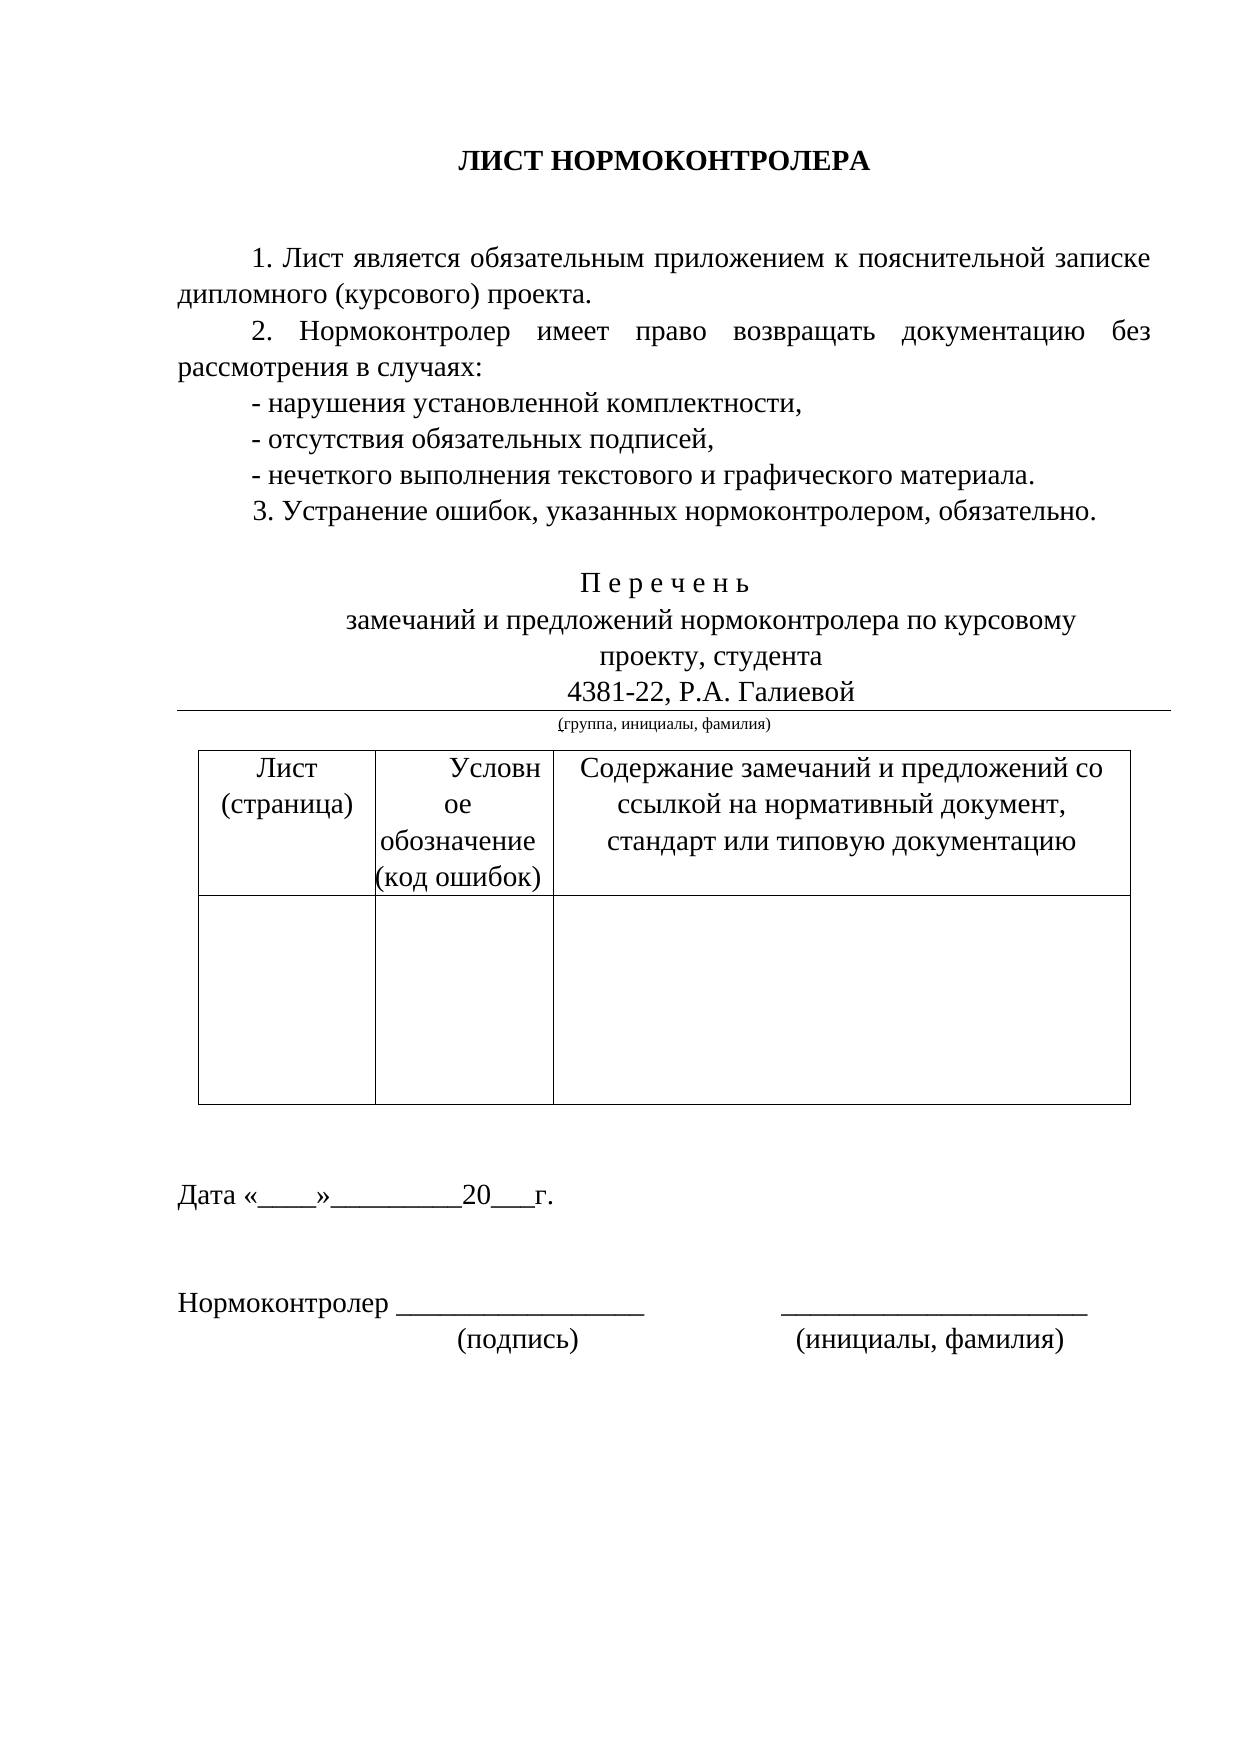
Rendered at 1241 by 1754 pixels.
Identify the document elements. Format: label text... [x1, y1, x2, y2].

table_header Условное обозначение (код ошибок) [376, 751, 553, 894]
text (подпись) (инициалы, фамилия) [177, 1321, 1152, 1355]
table_header Содержание замечаний и предложений со ссылкой на нормативный документ, стандарт или типовую документацию [554, 751, 1130, 894]
text - отсутствия обязательных подписей, [215, 421, 1152, 454]
table_header Лист (страница) [199, 751, 375, 894]
table_cell [376, 896, 553, 1103]
text замечаний и предложений нормоконтролера по курсовому [177, 602, 1171, 635]
subtitle ЛИСТ НОРМОКОНТРОЛЕРА [177, 143, 1152, 177]
text 3. Устранение ошибок, указанных нормоконтролером, обязательно. [177, 493, 1152, 527]
text П е р е ч е н ь [177, 566, 1152, 599]
text - нарушения установленной комплектности, [215, 385, 1152, 418]
text 2. Нормоконтролер имеет право возвращать документацию без рассмотрения в случаях: [177, 313, 1152, 382]
text (группа, инициалы, фамилия) [177, 713, 1152, 747]
text Дата «____»_________20___г. [177, 1177, 1152, 1210]
table_cell [554, 896, 1130, 1103]
text - нечеткого выполнения текстового и графического материала. [215, 457, 1152, 491]
text Нормоконтролер _________________ _____________________ [177, 1285, 1152, 1319]
table_cell [199, 896, 375, 1103]
text проекту, студента [177, 638, 1171, 671]
text 4381-22, Р.А. Галиевой [177, 674, 1171, 710]
text 1. Лист является обязательным приложением к пояснительной записке дипломного (курсового) проекта. [177, 240, 1152, 310]
